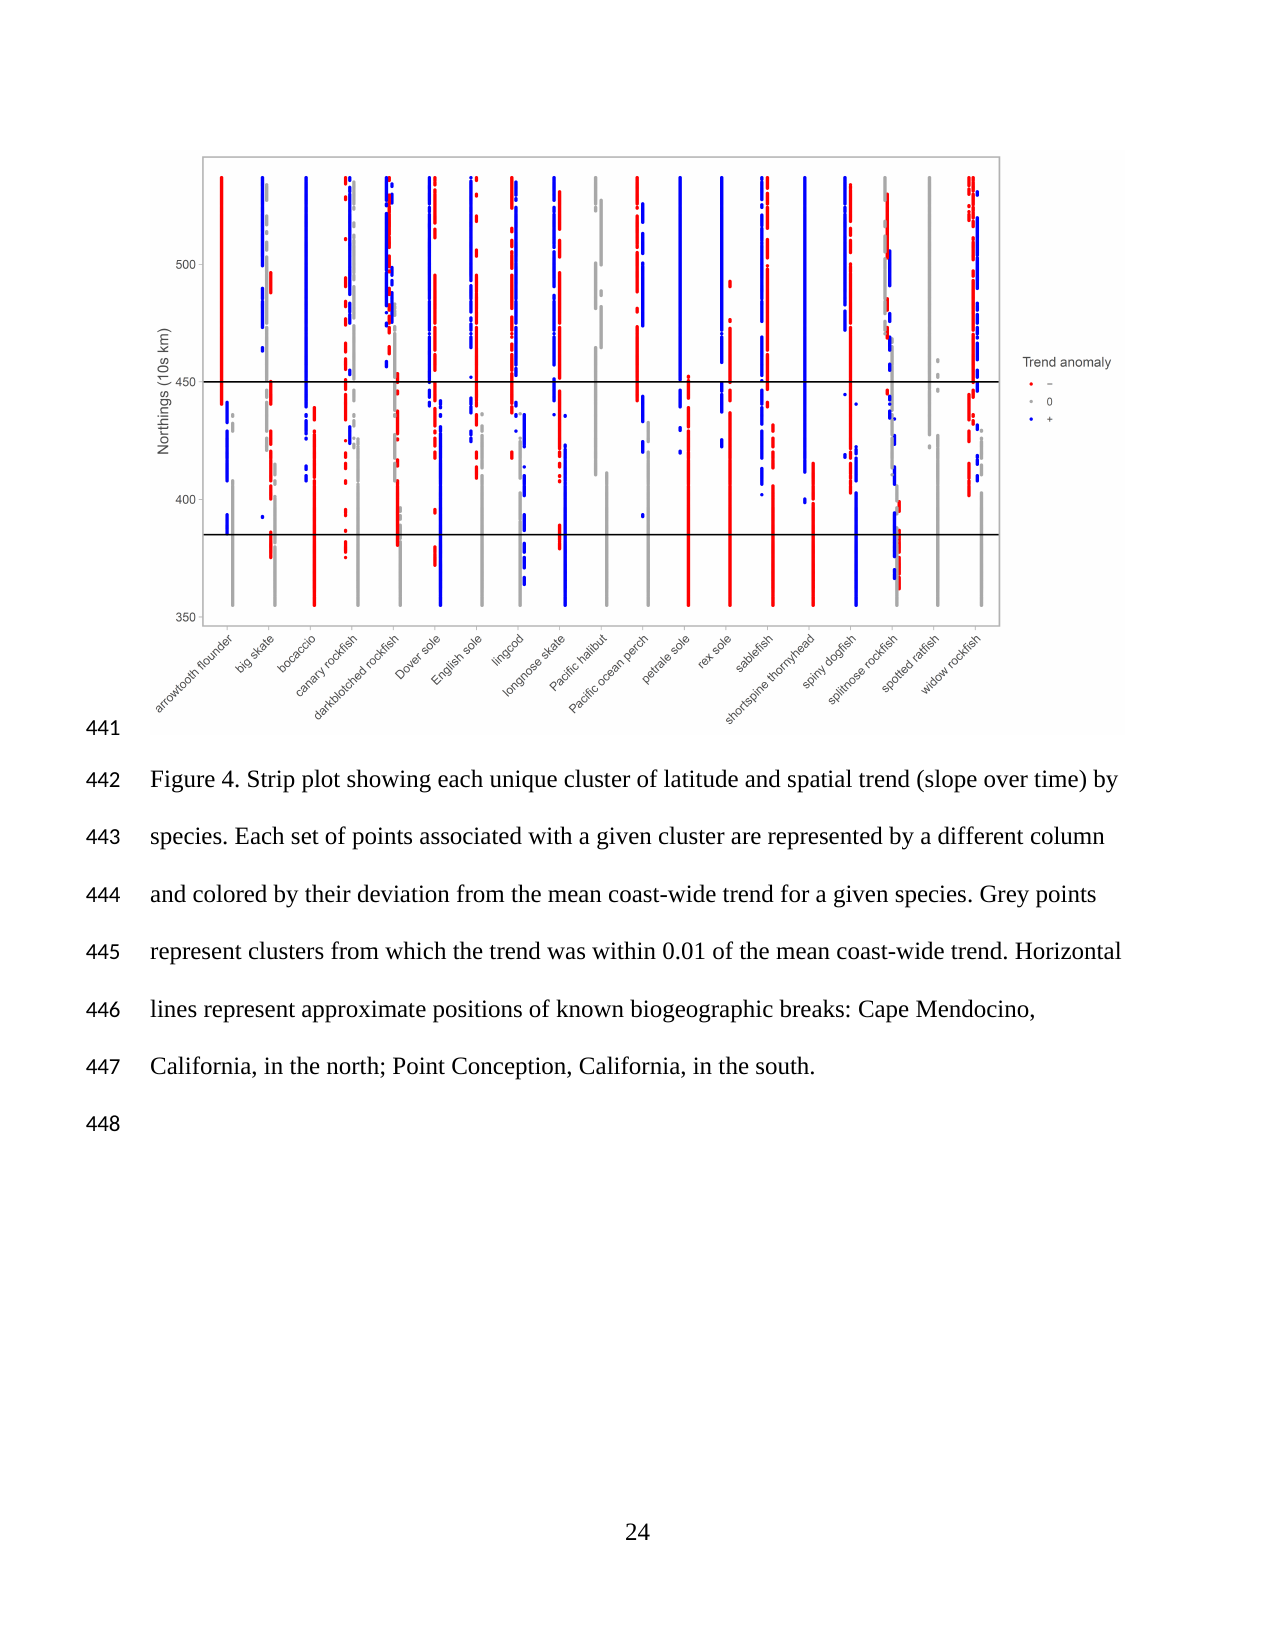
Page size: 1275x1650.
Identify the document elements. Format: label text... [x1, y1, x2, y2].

text Figure 4. Strip plot showing each unique cluster of latitude and spatial trend (slope over time) by species. Each set of points associated with a given cluster are represented by a different column and colored by their deviation from the mean coast-wide trend for a given species. Grey points represent clusters from which the trend was within 0.01 of the mean coast-wide trend. Horizontal lines represent approximate positions of known biogeographic breaks: Cape Mendocino, California, in the north; Point Conception, California, in the south. [150, 764, 1125, 1080]
picture [150, 150, 1125, 735]
